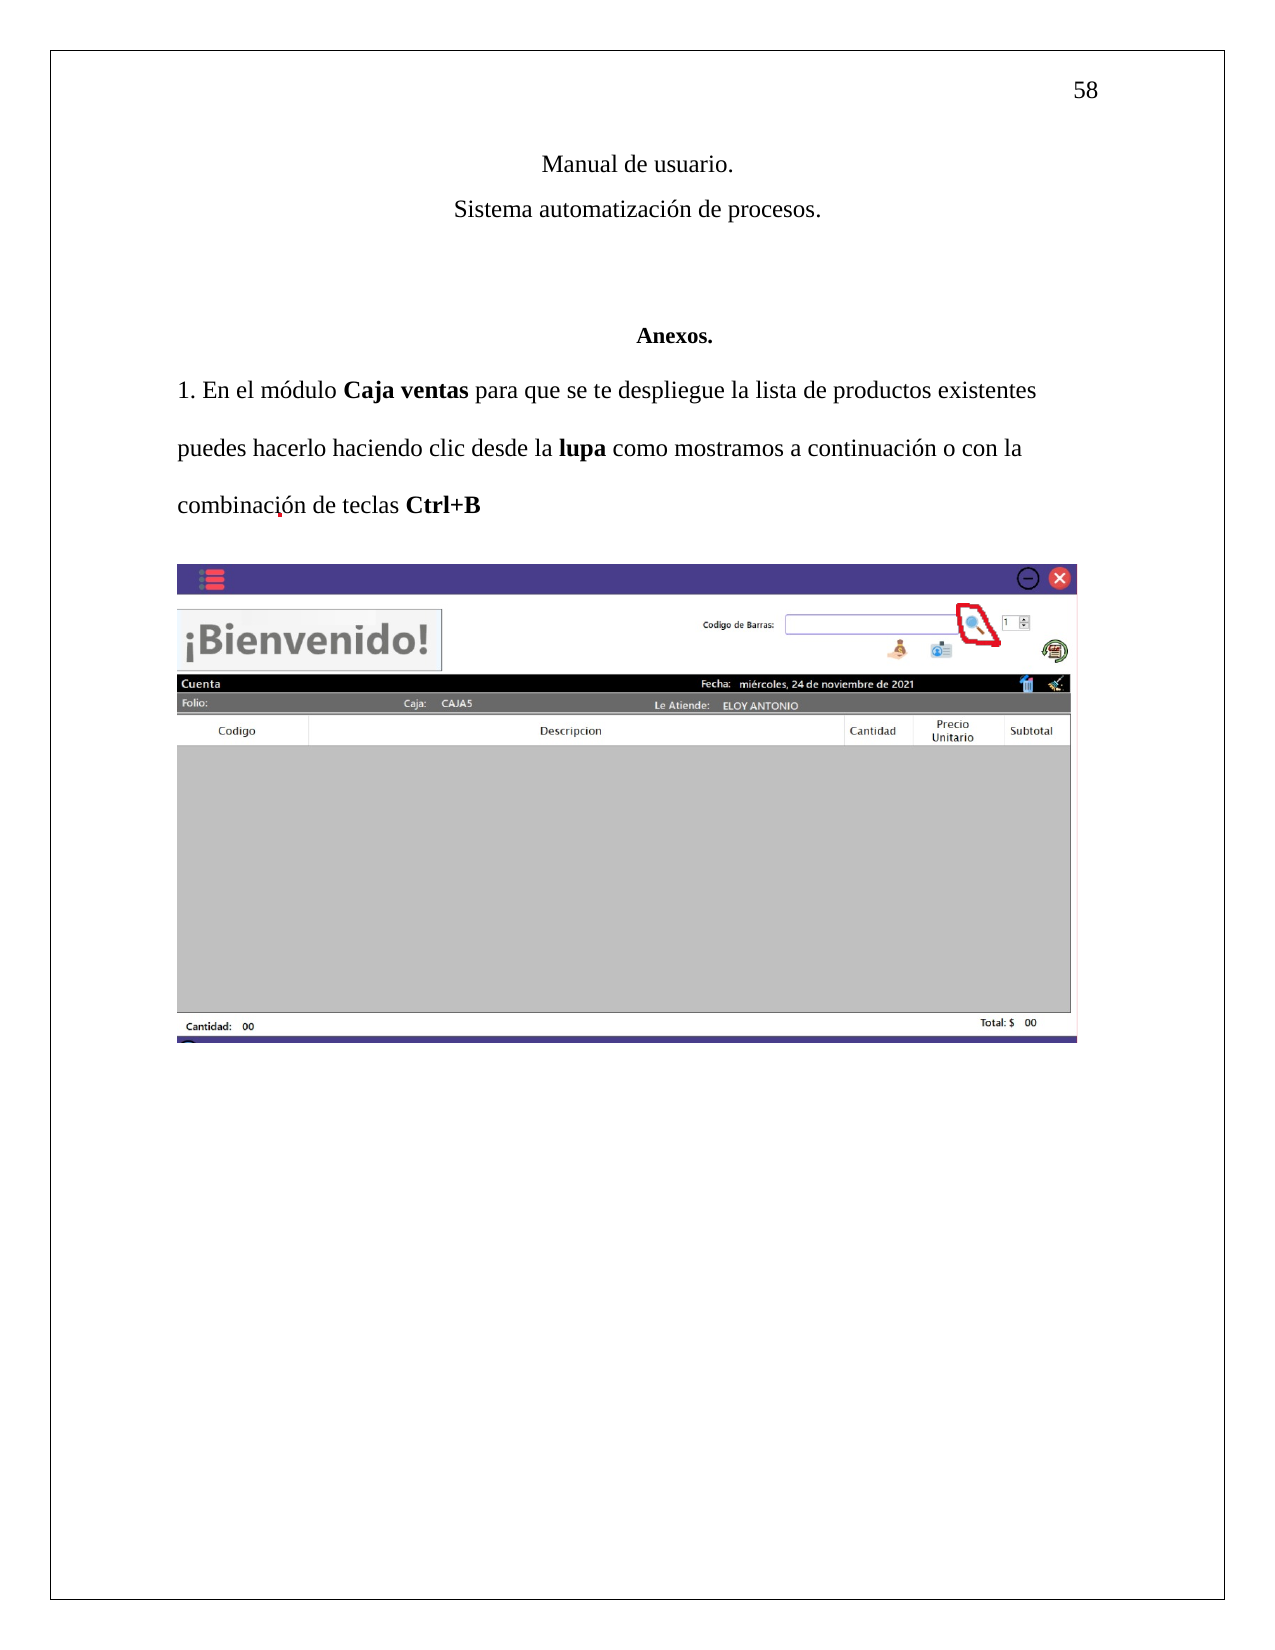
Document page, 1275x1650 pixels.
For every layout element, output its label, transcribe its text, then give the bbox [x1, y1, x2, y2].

subtitle Anexos. [177, 322, 1098, 349]
text 1. En el módulo Caja ventas para que se te despliegue la lista de productos existentes puedes hacerlo haciendo clic desde la lupa como mostramos a continuación o con la combinación de teclas Ctrl+B [177, 375, 1098, 519]
picture [177, 564, 1078, 1043]
